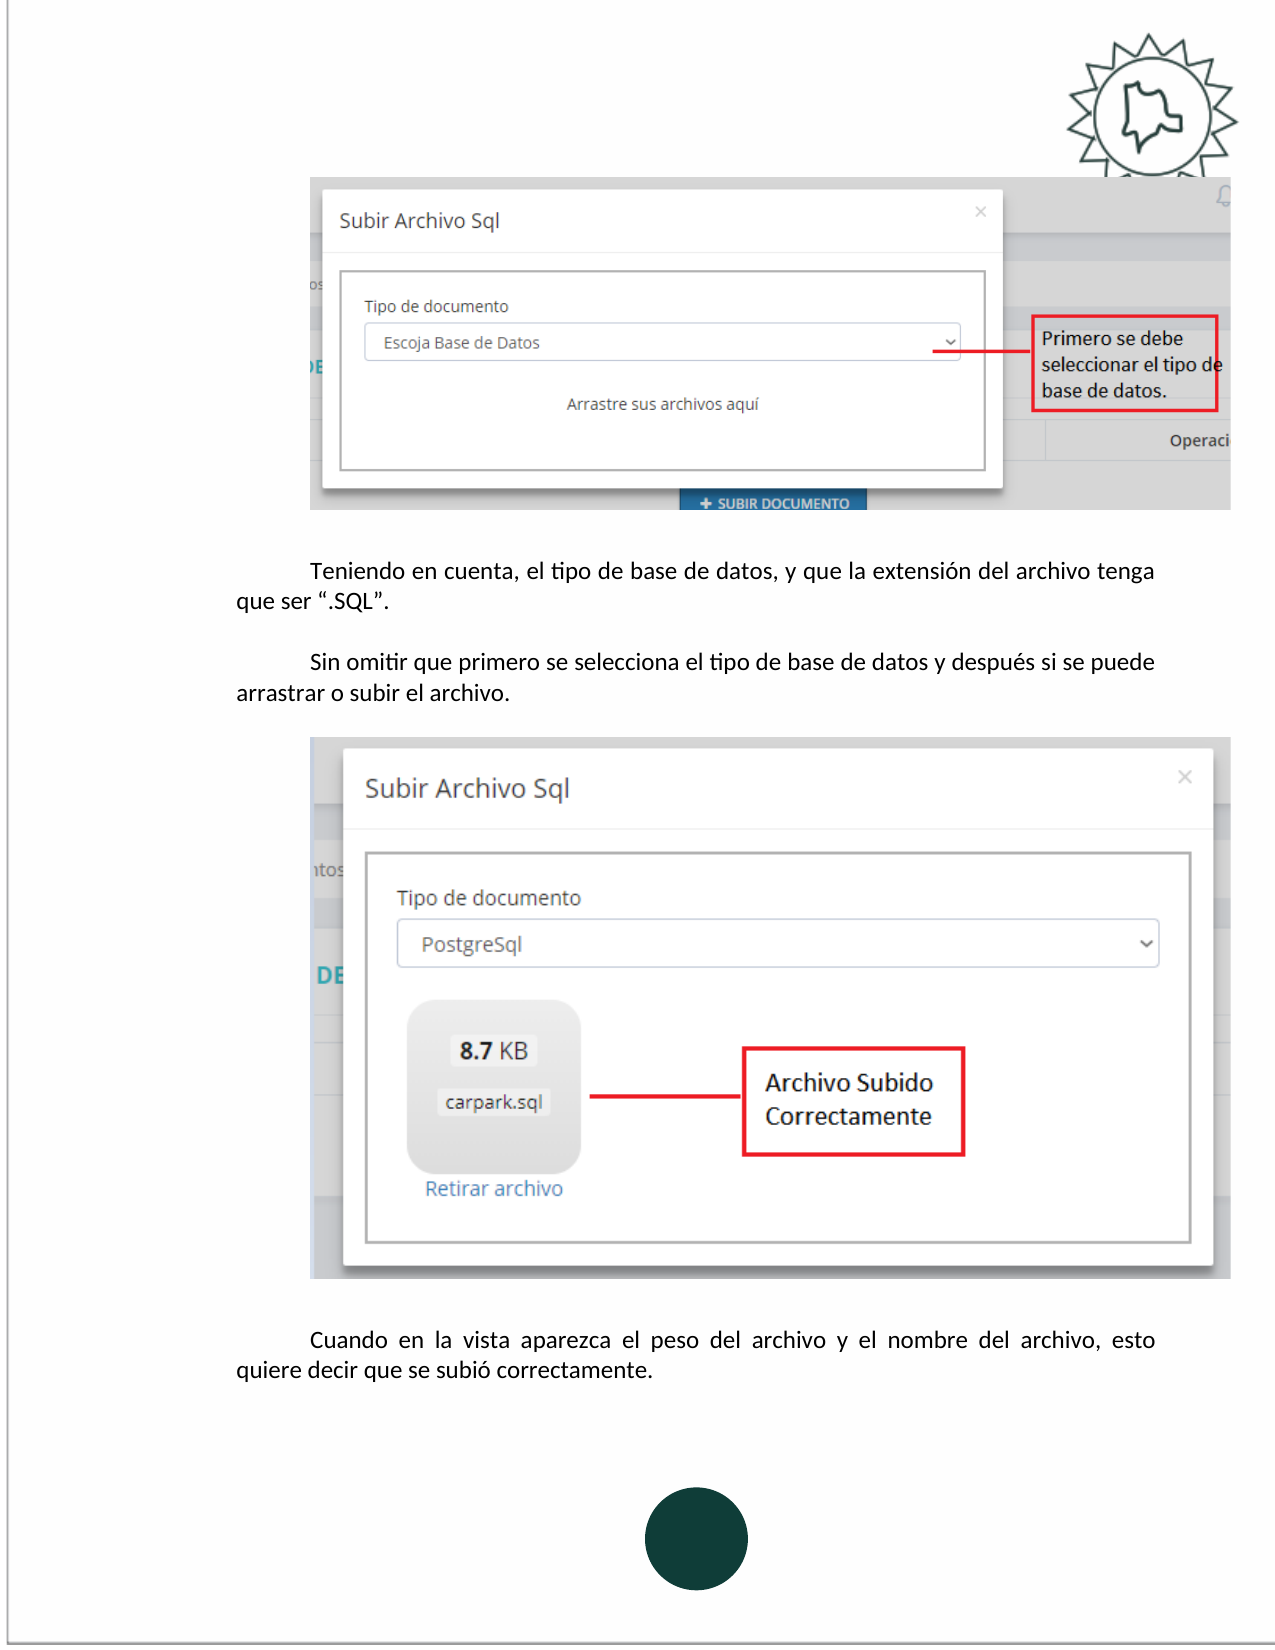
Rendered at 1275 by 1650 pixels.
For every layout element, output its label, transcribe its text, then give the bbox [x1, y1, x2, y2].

text Cuando en la vista aparezca el peso del archivo y el nombre del archivo, esto quiere decir que se subió correctamente. [236, 1324, 1157, 1385]
text Teniendo en cuenta, el tipo de base de datos, y que la extensión del archivo tenga que ser “.SQL”. [236, 555, 1157, 616]
picture [6, 0, 1275, 1645]
text Sin omitir que primero se selecciona el tipo de base de datos y después si se puede arrastrar o subir el archivo. [236, 646, 1157, 707]
